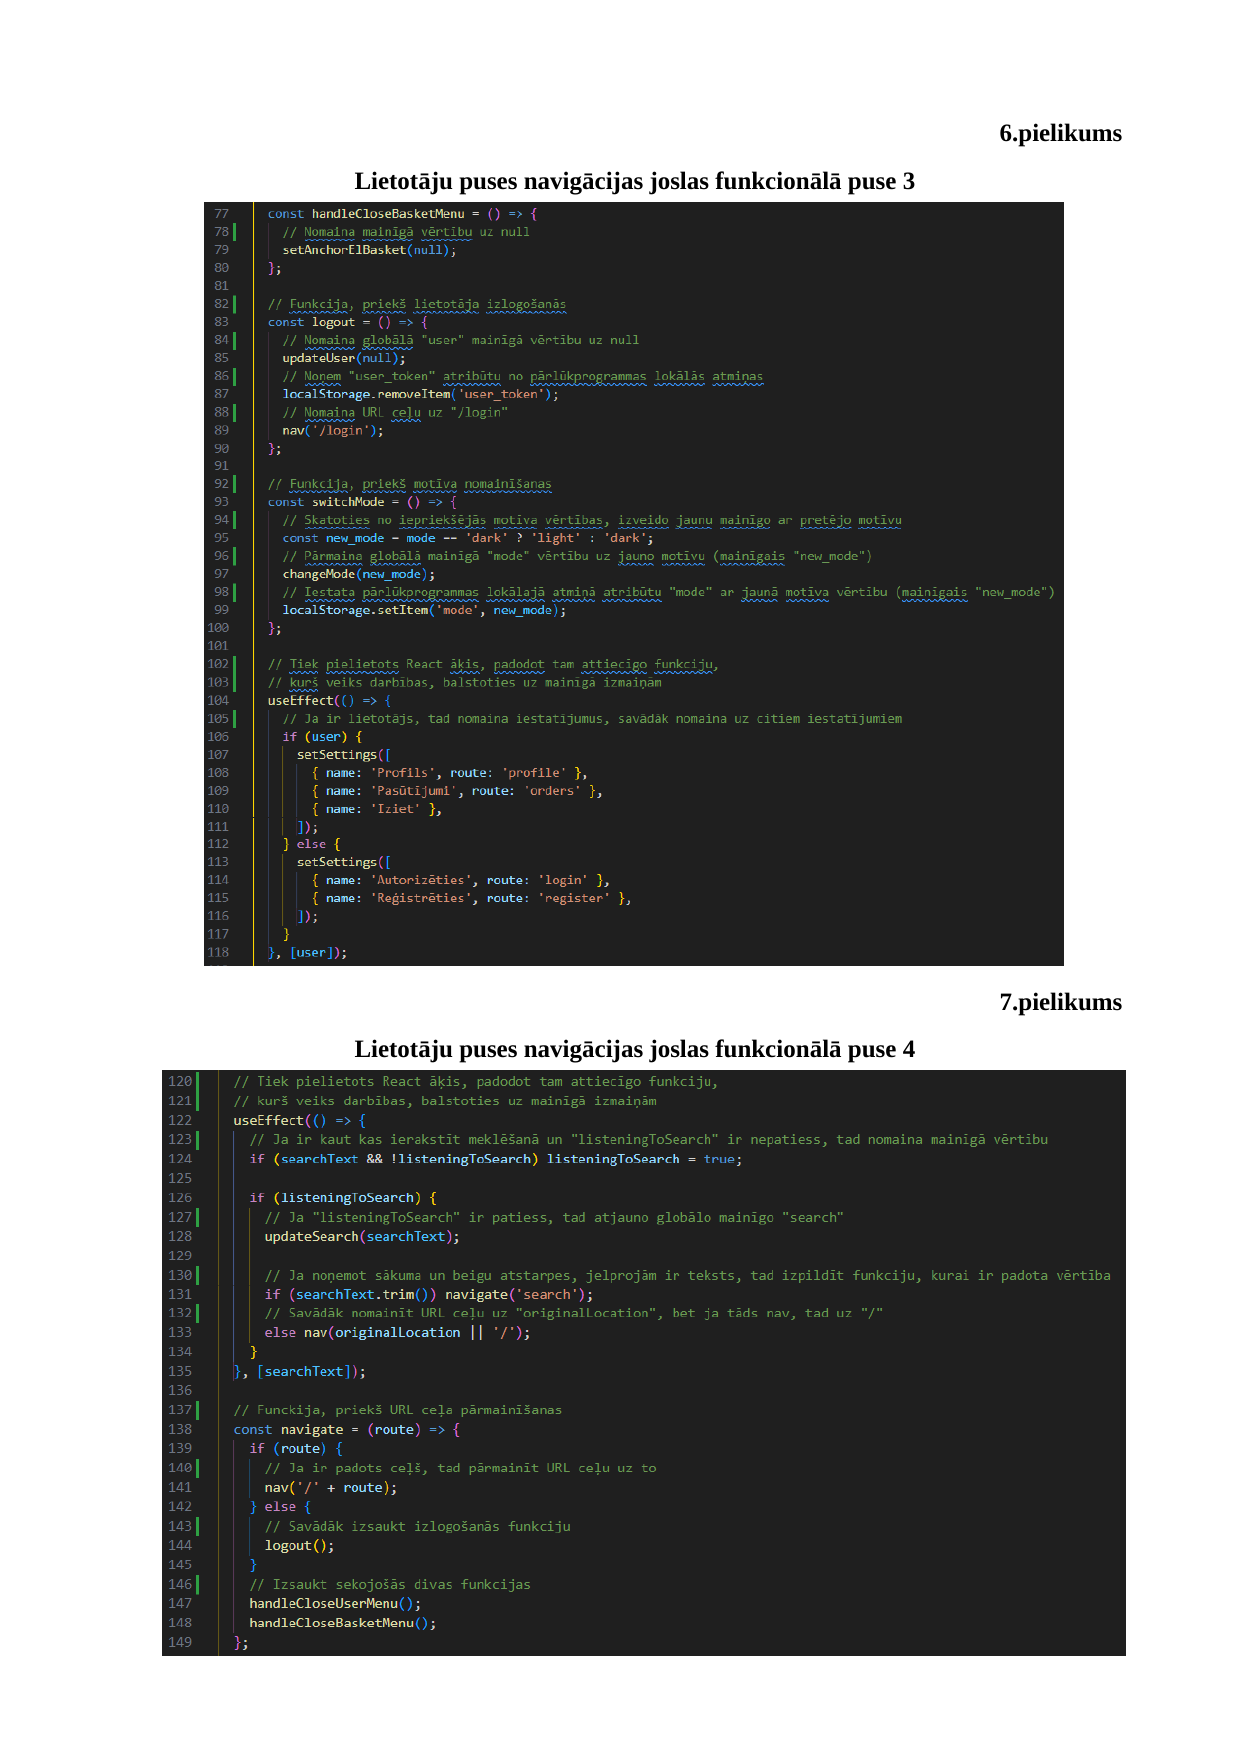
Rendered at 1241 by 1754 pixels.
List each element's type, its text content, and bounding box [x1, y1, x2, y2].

text 6.pielikums [148, 118, 1122, 147]
text Lietotāju puses navigācijas joslas funkcionālā puse 3 [148, 166, 1122, 194]
text Lietotāju puses navigācijas joslas funkcionālā puse 4 [148, 1034, 1122, 1063]
picture [162, 1070, 1126, 1656]
picture [204, 202, 1064, 966]
